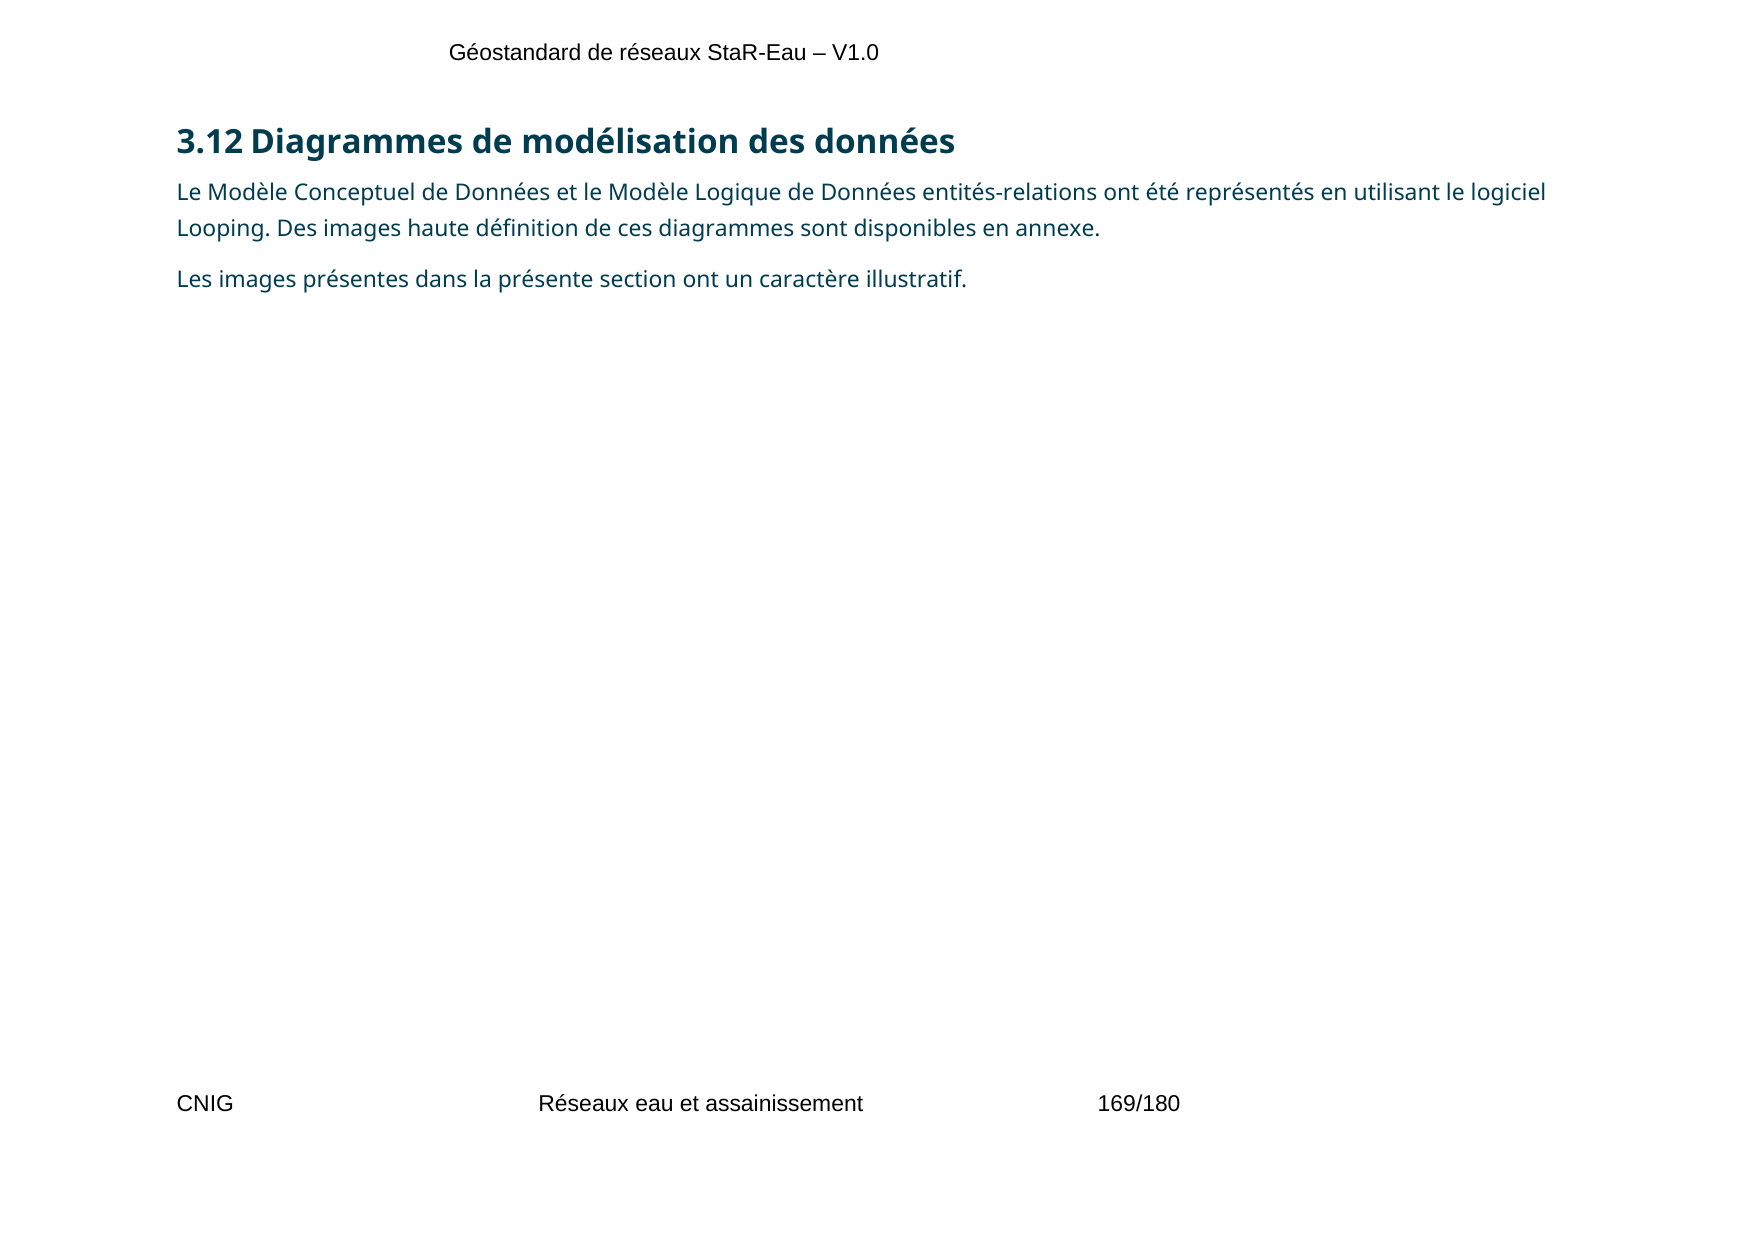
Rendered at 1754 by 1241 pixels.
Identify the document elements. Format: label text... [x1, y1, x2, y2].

text Le Modèle Conceptuel de Données et le Modèle Logique de Données entités-relations ont été représentés en utilisant le logiciel Looping. Des images haute définition de ces diagrammes sont disponibles en annexe. [176, 176, 1636, 243]
subtitle Diagrammes de modélisation des données [176, 118, 1636, 163]
text Les images présentes dans la présente section ont un caractère illustratif. [176, 262, 1636, 294]
